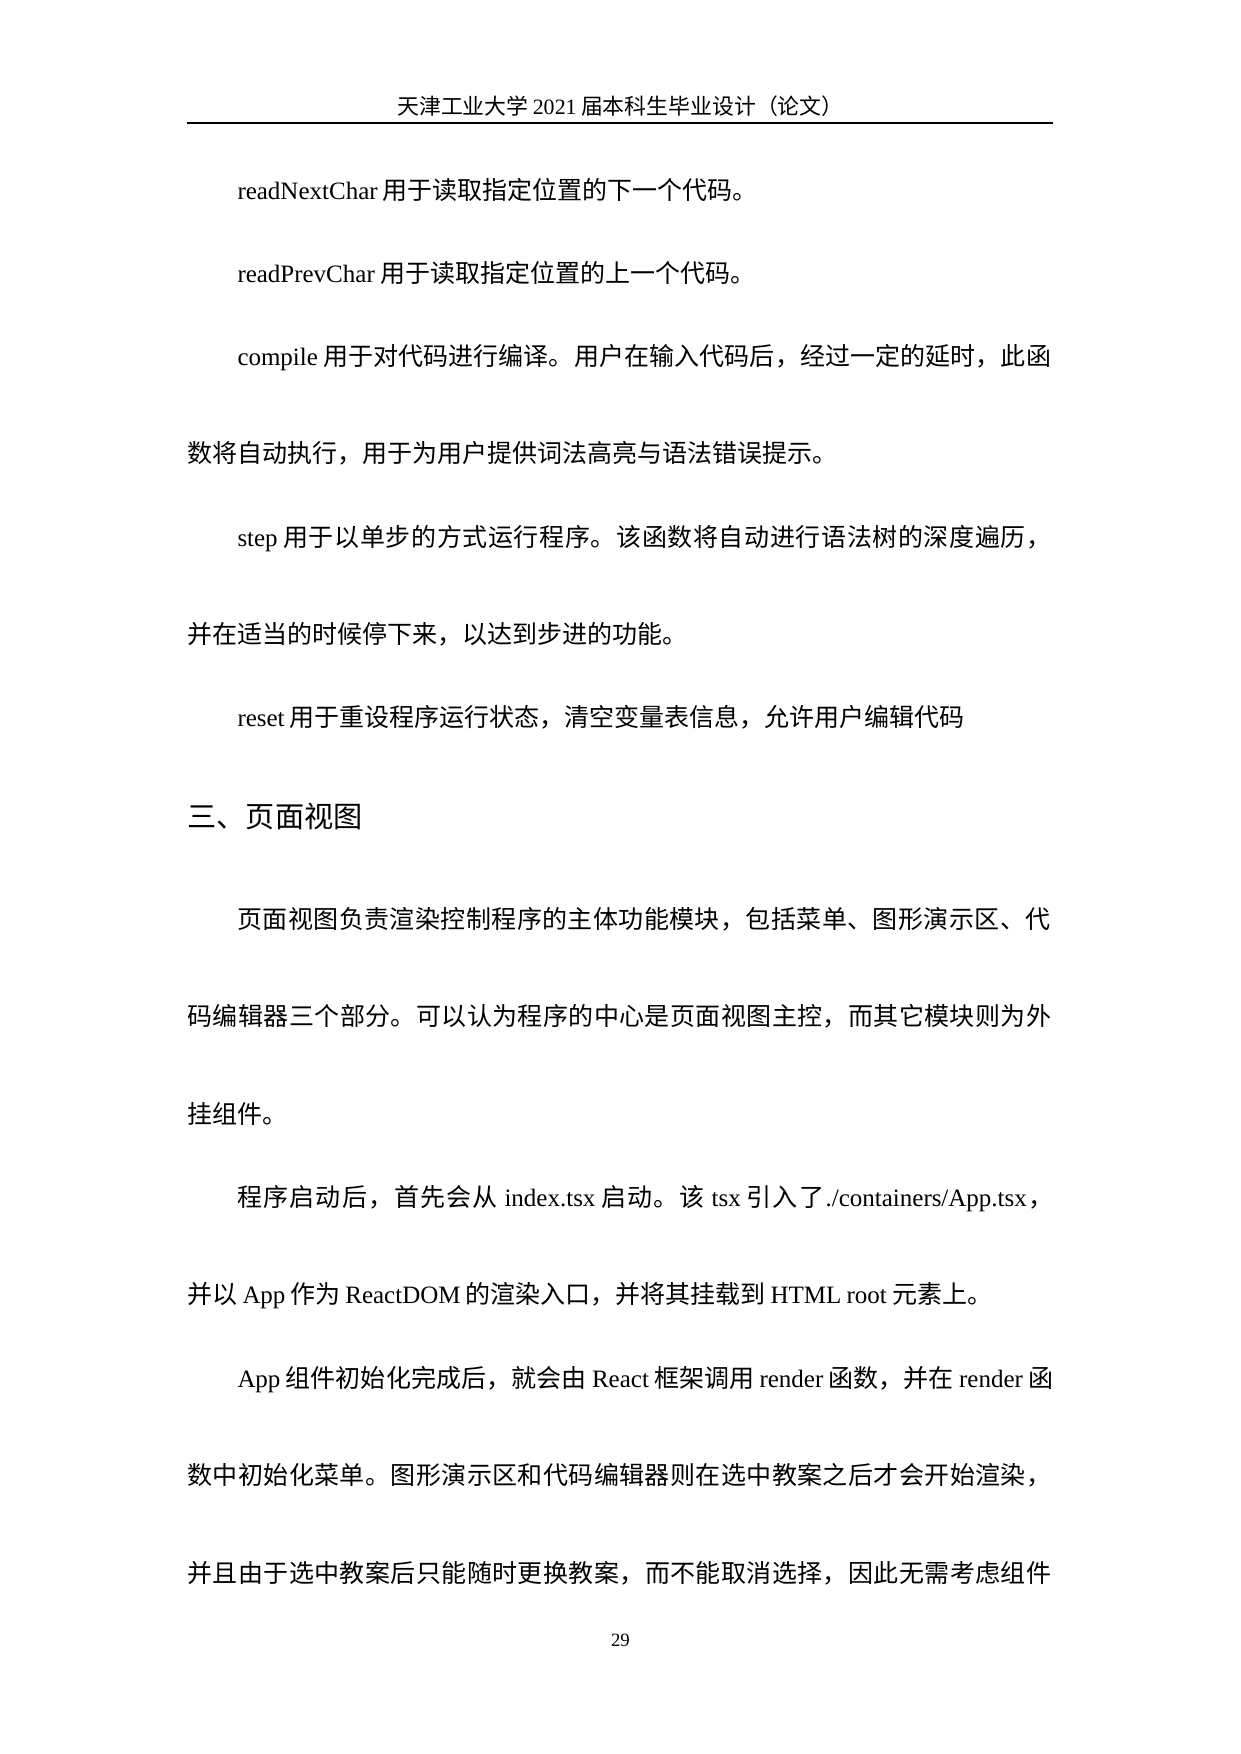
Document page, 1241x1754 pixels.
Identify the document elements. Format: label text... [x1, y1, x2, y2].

text 程序启动后，首先会从index.tsx启动。该tsx引入了./containers/App.tsx，并以App作为ReactDOM的渲染入口，并将其挂载到HTML root元素上。 [187, 1163, 1053, 1326]
text readNextChar用于读取指定位置的下一个代码。 [187, 156, 1053, 221]
text 页面视图负责渲染控制程序的主体功能模块，包括菜单、图形演示区、代码编辑器三个部分。可以认为程序的中心是页面视图主控，而其它模块则为外挂组件。 [187, 885, 1053, 1145]
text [187, 1344, 1053, 1604]
text step用于以单步的方式运行程序。该函数将自动进行语法树的深度遍历，并在适当的时候停下来，以达到步进的功能。 [187, 503, 1053, 665]
subtitle 三、页面视图 [187, 783, 1053, 848]
text reset用于重设程序运行状态，清空变量表信息，允许用户编辑代码 [187, 683, 1053, 748]
text compile用于对代码进行编译。用户在输入代码后，经过一定的延时，此函数将自动执行，用于为用户提供词法高亮与语法错误提示。 [187, 322, 1053, 484]
text readPrevChar用于读取指定位置的上一个代码。 [187, 239, 1053, 304]
